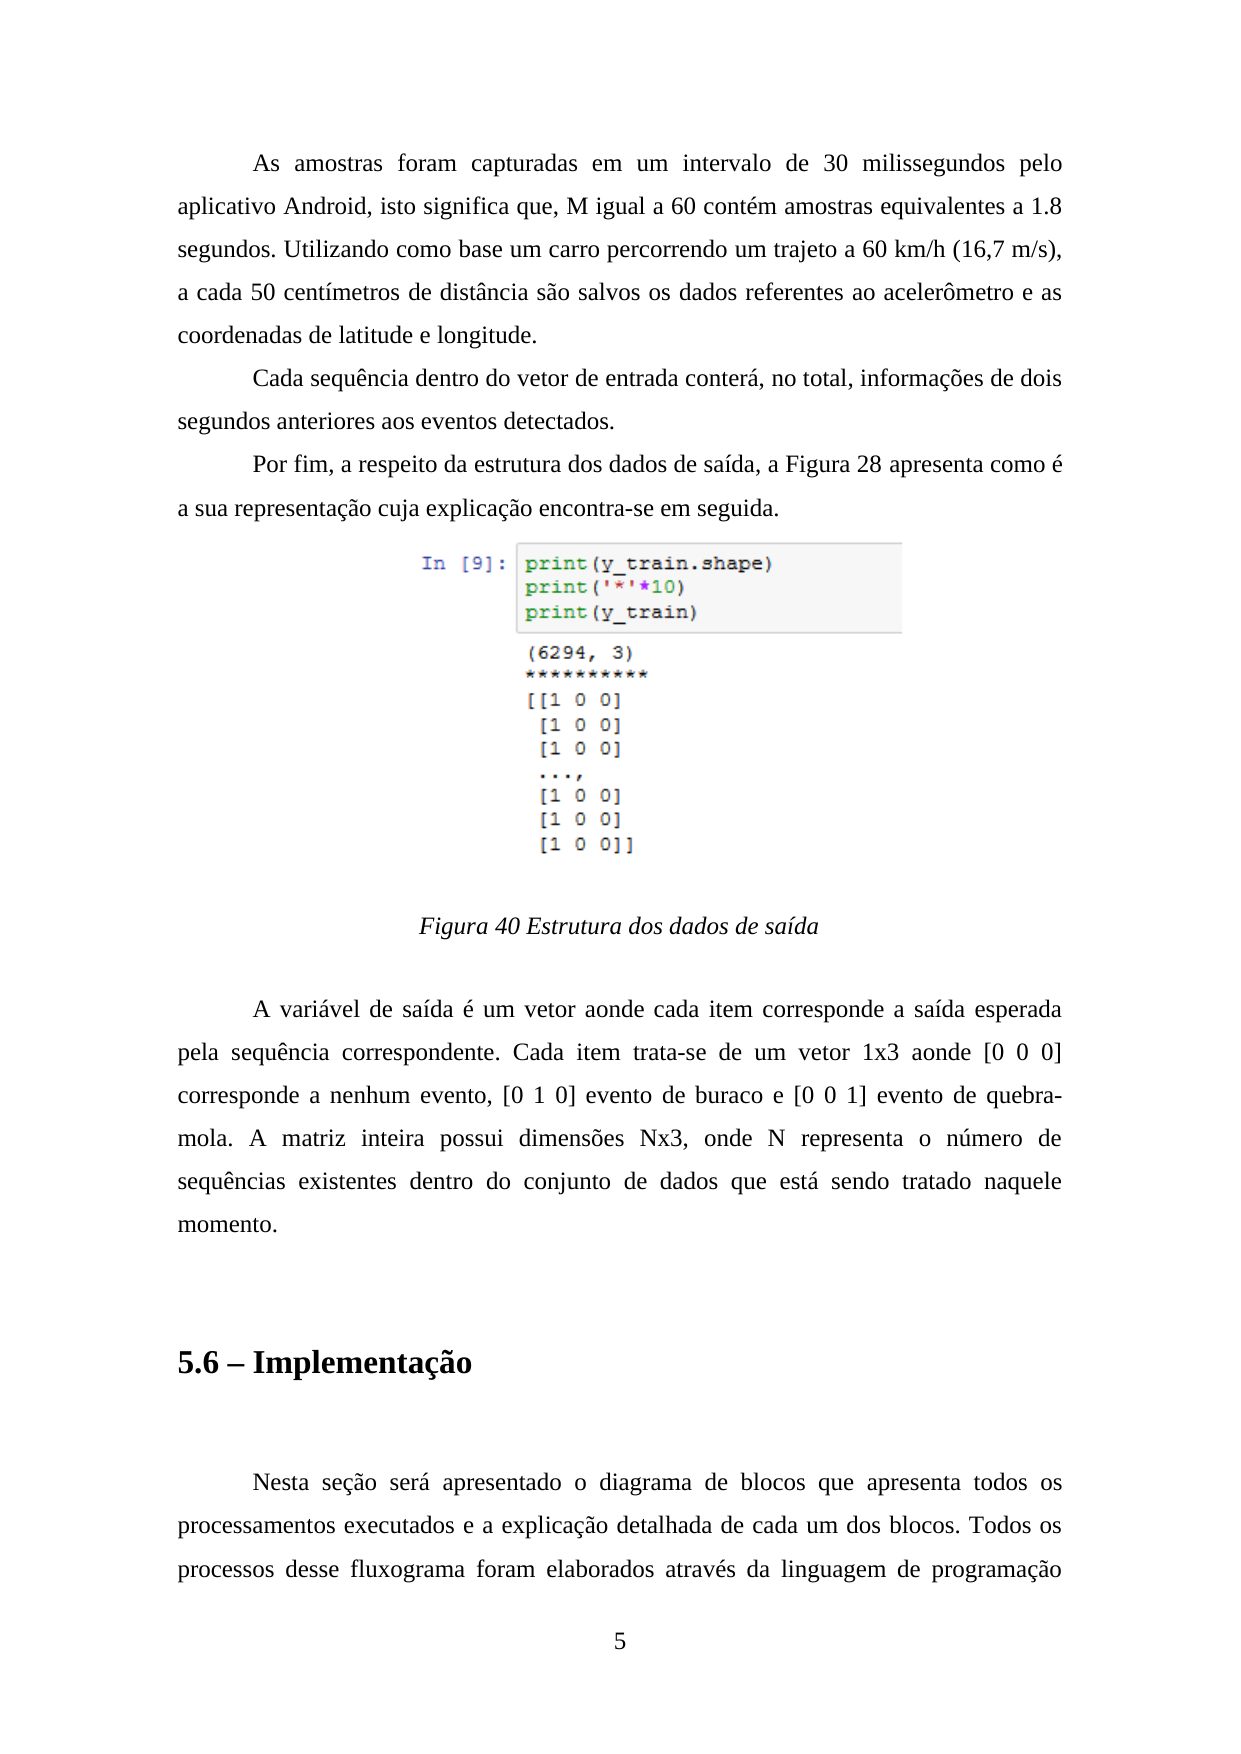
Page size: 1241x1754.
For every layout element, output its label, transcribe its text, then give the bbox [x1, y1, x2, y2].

picture [413, 535, 903, 885]
text Figura 40 Estrutura dos dados de saída [177, 911, 1063, 940]
text As amostras foram capturadas em um intervalo de 30 milissegundos pelo aplicativo Android, isto significa que, M igual a 60 contém amostras equivalentes a 1.8 segundos. Utilizando como base um carro percorrendo um trajeto a 60 km/h (16,7 m/s), a cada 50 centímetros de distância são salvos os dados referentes ao acelerômetro e as coordenadas de latitude e longitude. [177, 148, 1063, 349]
text Cada sequência dentro do vetor de entrada conterá, no total, informações de dois segundos anteriores aos eventos detectados. [177, 363, 1063, 435]
text A variável de saída é um vetor aonde cada item corresponde a saída esperada pela sequência correspondente. Cada item trata-se de um vetor 1x3 aonde [0 0 0] corresponde a nenhum evento, [0 1 0] evento de buraco e [0 0 1] evento de quebra-mola. A matriz inteira possui dimensões Nx3, onde N representa o número de sequências existentes dentro do conjunto de dados que está sendo tratado naquele momento. [177, 994, 1063, 1238]
text 5.6 – Implementação [177, 1343, 1063, 1381]
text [177, 1467, 1063, 1582]
text Por fim, a respeito da estrutura dos dados de saída, a Figura 28 apresenta como é a sua representação cuja explicação encontra-se em seguida. [177, 449, 1063, 521]
